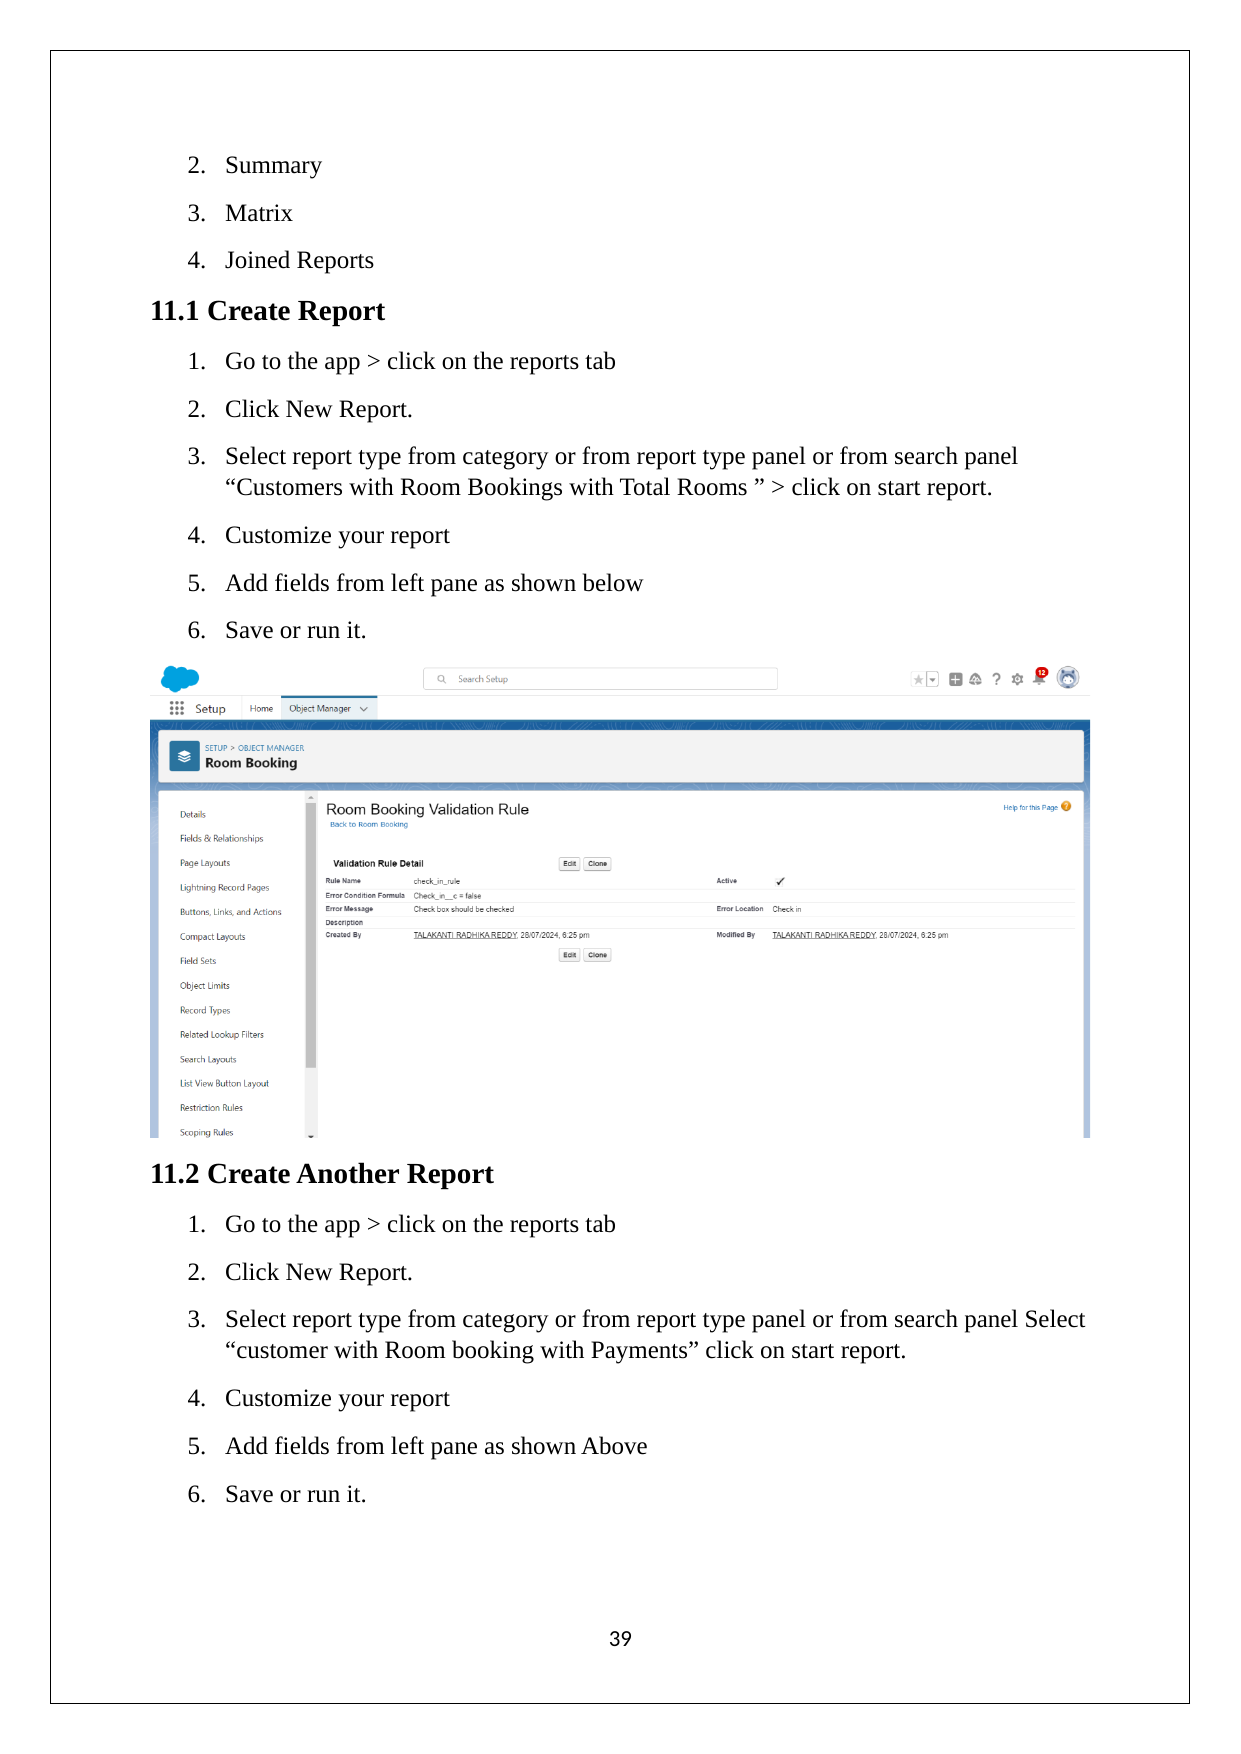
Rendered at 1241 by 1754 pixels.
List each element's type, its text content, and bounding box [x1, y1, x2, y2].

text 11.2 Create Another Report [150, 1156, 1090, 1190]
list Click New Report. [187, 394, 1090, 422]
list Click New Report. [187, 1257, 1090, 1286]
list Save or run it. [187, 1479, 1090, 1507]
list Customize your report [187, 1383, 1090, 1412]
list Add fields from left pane as shown below [187, 568, 1090, 597]
list Summary [187, 150, 1090, 179]
list Select report type from category or from report type panel or from search panel “Customers with Room Bookings with Total Rooms ” > click on start report. [187, 441, 1090, 501]
list Go to the app > click on the reports tab [187, 1209, 1090, 1238]
list Save or run it. [187, 616, 1090, 644]
text 11.1 Create Report [150, 293, 1090, 327]
list Matrix [187, 198, 1090, 226]
list Joined Reports [187, 245, 1090, 274]
list Select report type from category or from report type panel or from search panel Select “customer with Room booking with Payments” click on start report. [187, 1304, 1090, 1364]
list Customize your report [187, 520, 1090, 549]
list Add fields from left pane as shown Above [187, 1431, 1090, 1460]
picture [150, 663, 1091, 1138]
list Go to the app > click on the reports tab [187, 346, 1090, 375]
